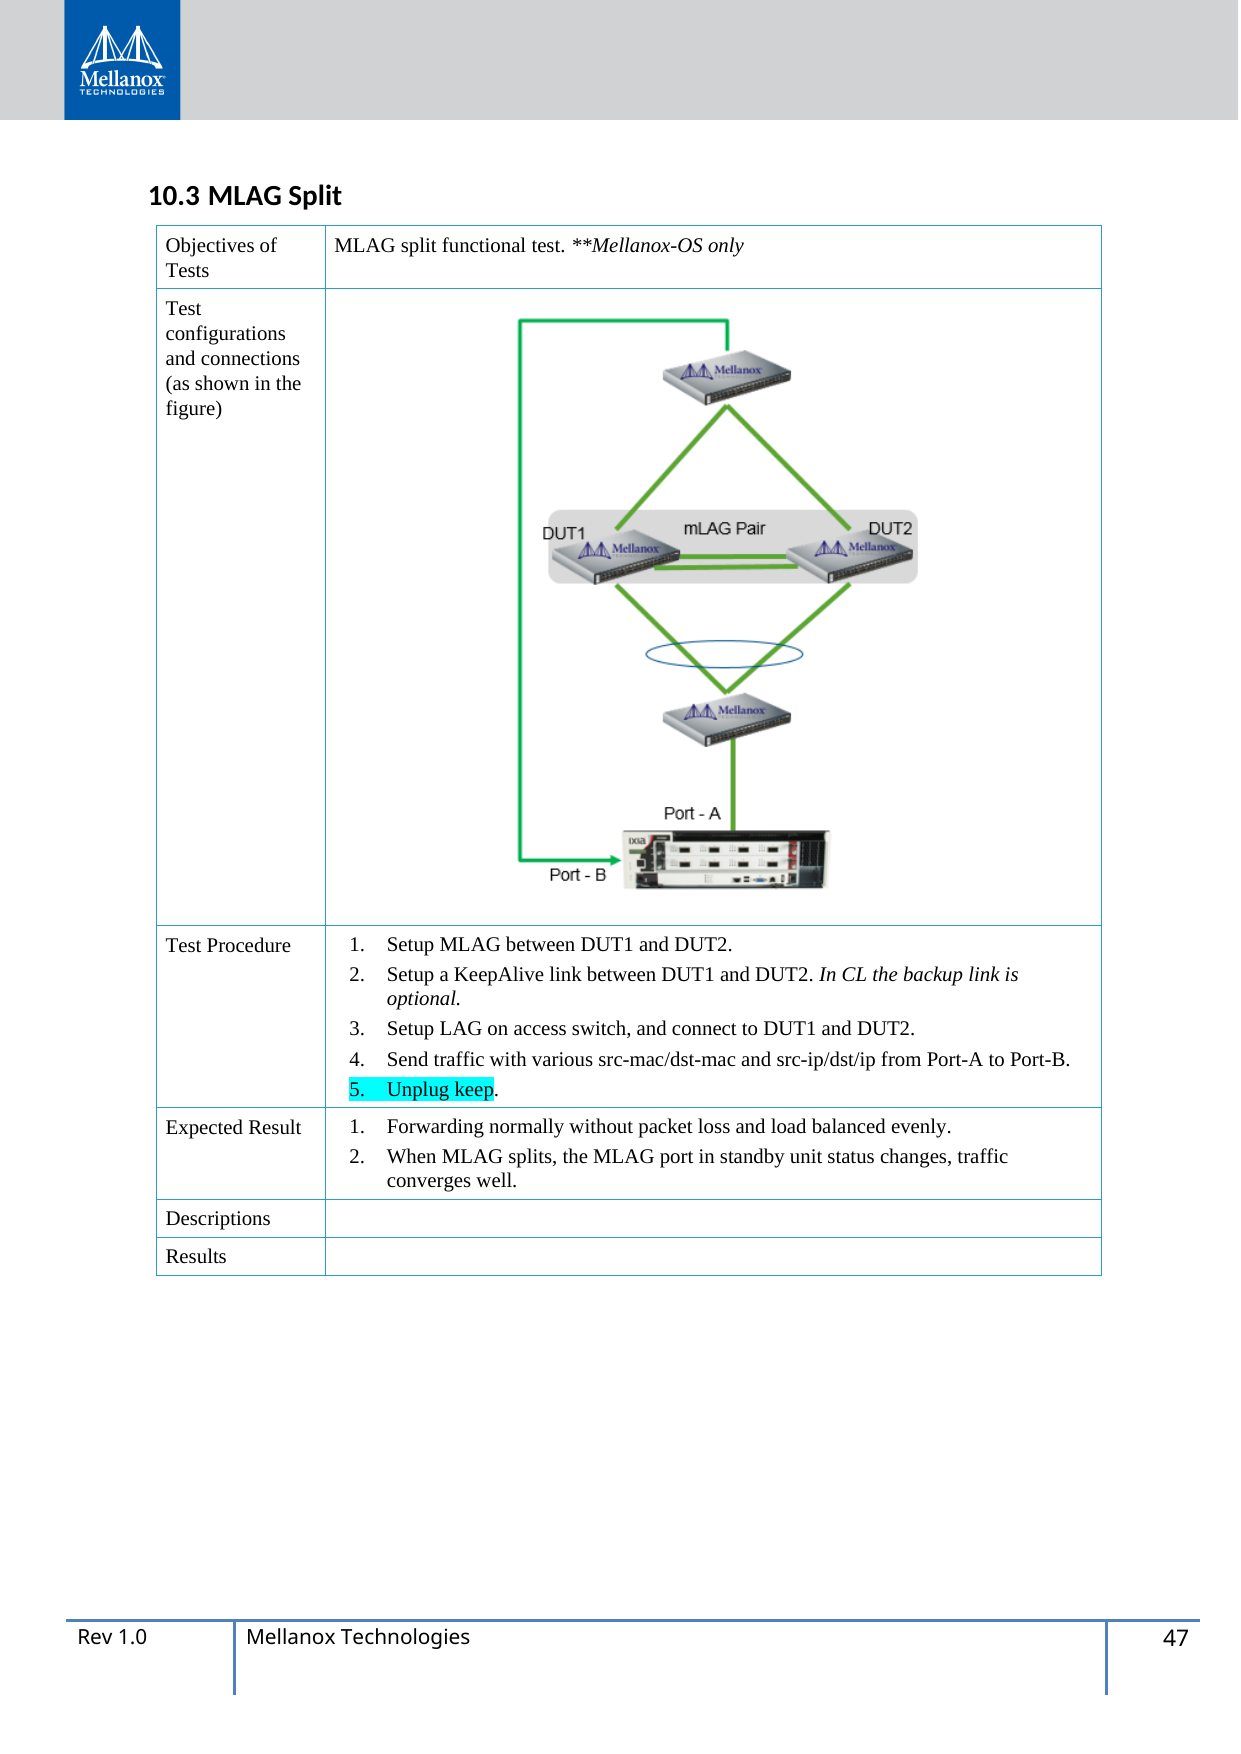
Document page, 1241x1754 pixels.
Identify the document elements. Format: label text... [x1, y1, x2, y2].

table_cell Forwarding normally without packet loss and load balanced evenly. When MLAG splits, the MLAG port in standby unit status changes, traffic converges well. [326, 1108, 1101, 1199]
subtitle MLAG Split [148, 177, 1093, 213]
table_cell [326, 289, 1101, 925]
picture [493, 295, 934, 919]
table_cell Expected Result [157, 1108, 325, 1199]
table_cell Test configurations and connections (as shown in the figure) [157, 289, 325, 925]
picture [0, 0, 1239, 120]
table_cell Setup MLAG between DUT1 and DUT2. Setup a KeepAlive link between DUT1 and DUT2. In CL the backup link is optional. Setup LAG on access switch, and connect to DUT1 and DUT2. Send traffic with various src-mac/dst-mac and src-ip/dst/ip from Port-A to Port-B. Unplug keep. [326, 926, 1101, 1107]
table_cell Test Procedure [157, 926, 325, 1107]
table_header MLAG split functional test. **Mellanox-OS only [326, 226, 1101, 288]
table_header Objectives of Tests [157, 226, 325, 288]
table_cell Results [157, 1238, 325, 1275]
table_cell Descriptions [157, 1200, 325, 1237]
table_cell [326, 1200, 1101, 1237]
table_cell [326, 1238, 1101, 1275]
